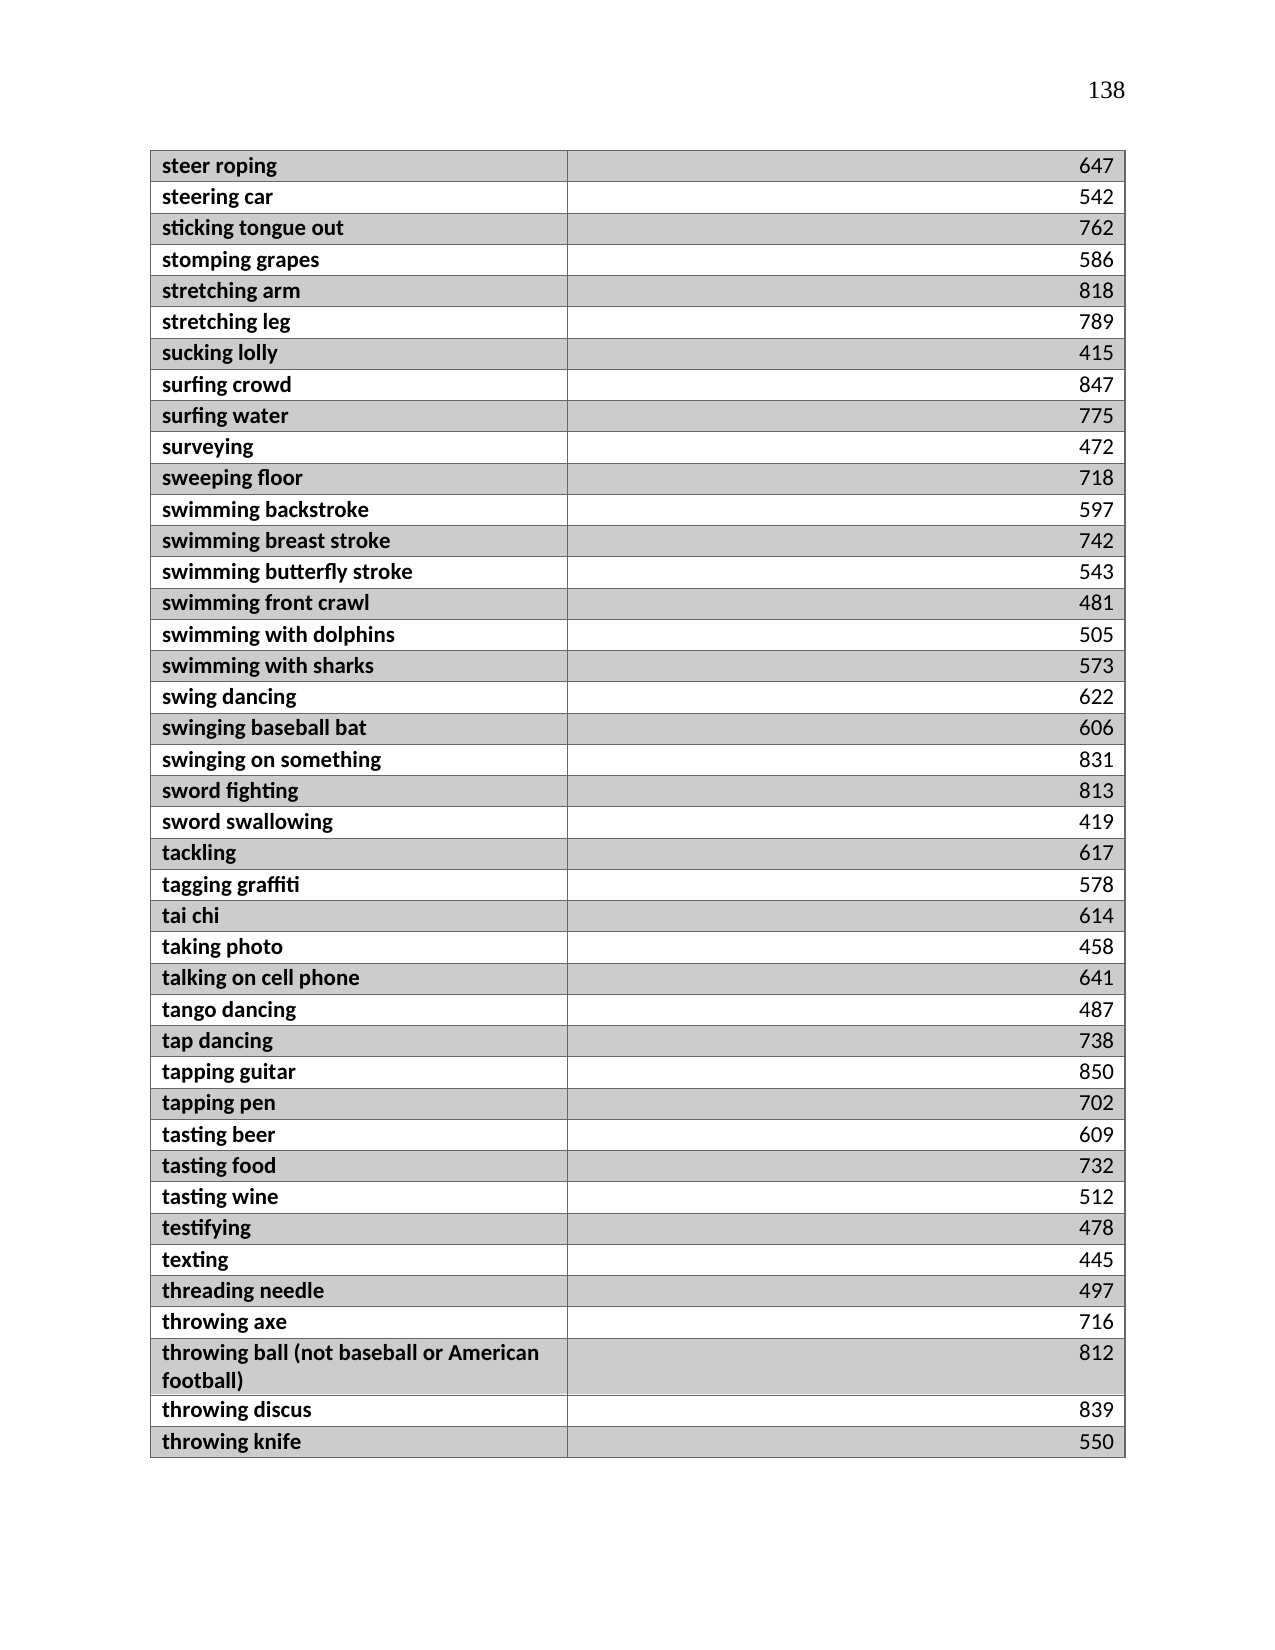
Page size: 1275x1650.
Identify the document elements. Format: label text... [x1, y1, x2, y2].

table_cell 606 [568, 714, 1124, 744]
table_cell 573 [568, 651, 1124, 681]
table_cell 641 [568, 964, 1124, 994]
table_cell 543 [568, 557, 1124, 587]
table_cell 831 [568, 745, 1124, 775]
table_cell tasting wine [151, 1182, 567, 1212]
table_cell tasting food [151, 1151, 567, 1181]
table_cell 718 [568, 464, 1124, 494]
table_cell sucking lolly [151, 339, 567, 369]
table_cell sticking tongue out [151, 214, 567, 244]
table_cell 609 [568, 1120, 1124, 1150]
table_cell throwing ball (not baseball or American football) [151, 1339, 567, 1394]
table_cell talking on cell phone [151, 964, 567, 994]
table_cell 586 [568, 245, 1124, 275]
table_cell 812 [568, 1339, 1124, 1394]
table_cell swimming with dolphins [151, 620, 567, 650]
table_cell 789 [568, 307, 1124, 337]
table_cell swimming breast stroke [151, 526, 567, 556]
table_cell threading needle [151, 1276, 567, 1306]
table_cell 839 [568, 1396, 1124, 1426]
table_cell sweeping floor [151, 464, 567, 494]
table_cell 487 [568, 995, 1124, 1025]
table_cell taking photo [151, 932, 567, 962]
table_cell steering car [151, 182, 567, 212]
table_cell sword swallowing [151, 807, 567, 837]
table_cell 542 [568, 182, 1124, 212]
table_cell stomping grapes [151, 245, 567, 275]
table_cell 742 [568, 526, 1124, 556]
table_cell 478 [568, 1214, 1124, 1244]
table_cell steer roping [151, 151, 567, 181]
table_cell 497 [568, 1276, 1124, 1306]
table_cell 550 [568, 1427, 1124, 1457]
table_cell throwing axe [151, 1307, 567, 1337]
table_cell tapping guitar [151, 1057, 567, 1087]
table_cell throwing discus [151, 1396, 567, 1426]
table_cell 419 [568, 807, 1124, 837]
table_cell 818 [568, 276, 1124, 306]
table_cell 738 [568, 1026, 1124, 1056]
table_cell 415 [568, 339, 1124, 369]
table_cell stretching arm [151, 276, 567, 306]
table_cell swimming butterfly stroke [151, 557, 567, 587]
table_cell texting [151, 1245, 567, 1275]
table_cell 732 [568, 1151, 1124, 1181]
table_cell 617 [568, 839, 1124, 869]
table_cell 505 [568, 620, 1124, 650]
table_cell tasting beer [151, 1120, 567, 1150]
table_cell 716 [568, 1307, 1124, 1337]
table_cell stretching leg [151, 307, 567, 337]
table_cell surfing water [151, 401, 567, 431]
table_cell 512 [568, 1182, 1124, 1212]
table_cell surfing crowd [151, 370, 567, 400]
table_cell swimming with sharks [151, 651, 567, 681]
table_cell swinging on something [151, 745, 567, 775]
table_cell 445 [568, 1245, 1124, 1275]
table_cell testifying [151, 1214, 567, 1244]
table_cell 813 [568, 776, 1124, 806]
table_cell 472 [568, 432, 1124, 462]
table_cell 614 [568, 901, 1124, 931]
table_cell swinging baseball bat [151, 714, 567, 744]
table_cell 847 [568, 370, 1124, 400]
table_cell 458 [568, 932, 1124, 962]
table_cell 775 [568, 401, 1124, 431]
table_cell tapping pen [151, 1089, 567, 1119]
table_cell 647 [568, 151, 1124, 181]
table_cell 578 [568, 870, 1124, 900]
table_cell surveying [151, 432, 567, 462]
table_cell tango dancing [151, 995, 567, 1025]
table_cell sword fighting [151, 776, 567, 806]
table_cell swimming front crawl [151, 589, 567, 619]
table_cell tap dancing [151, 1026, 567, 1056]
table_cell 850 [568, 1057, 1124, 1087]
table_cell 762 [568, 214, 1124, 244]
table_cell tagging graffiti [151, 870, 567, 900]
table_cell swimming backstroke [151, 495, 567, 525]
table_cell 622 [568, 682, 1124, 712]
table_cell tackling [151, 839, 567, 869]
table_cell swing dancing [151, 682, 567, 712]
table_cell throwing knife [151, 1427, 567, 1457]
table_cell 481 [568, 589, 1124, 619]
table_cell 597 [568, 495, 1124, 525]
table_cell tai chi [151, 901, 567, 931]
table_cell 702 [568, 1089, 1124, 1119]
